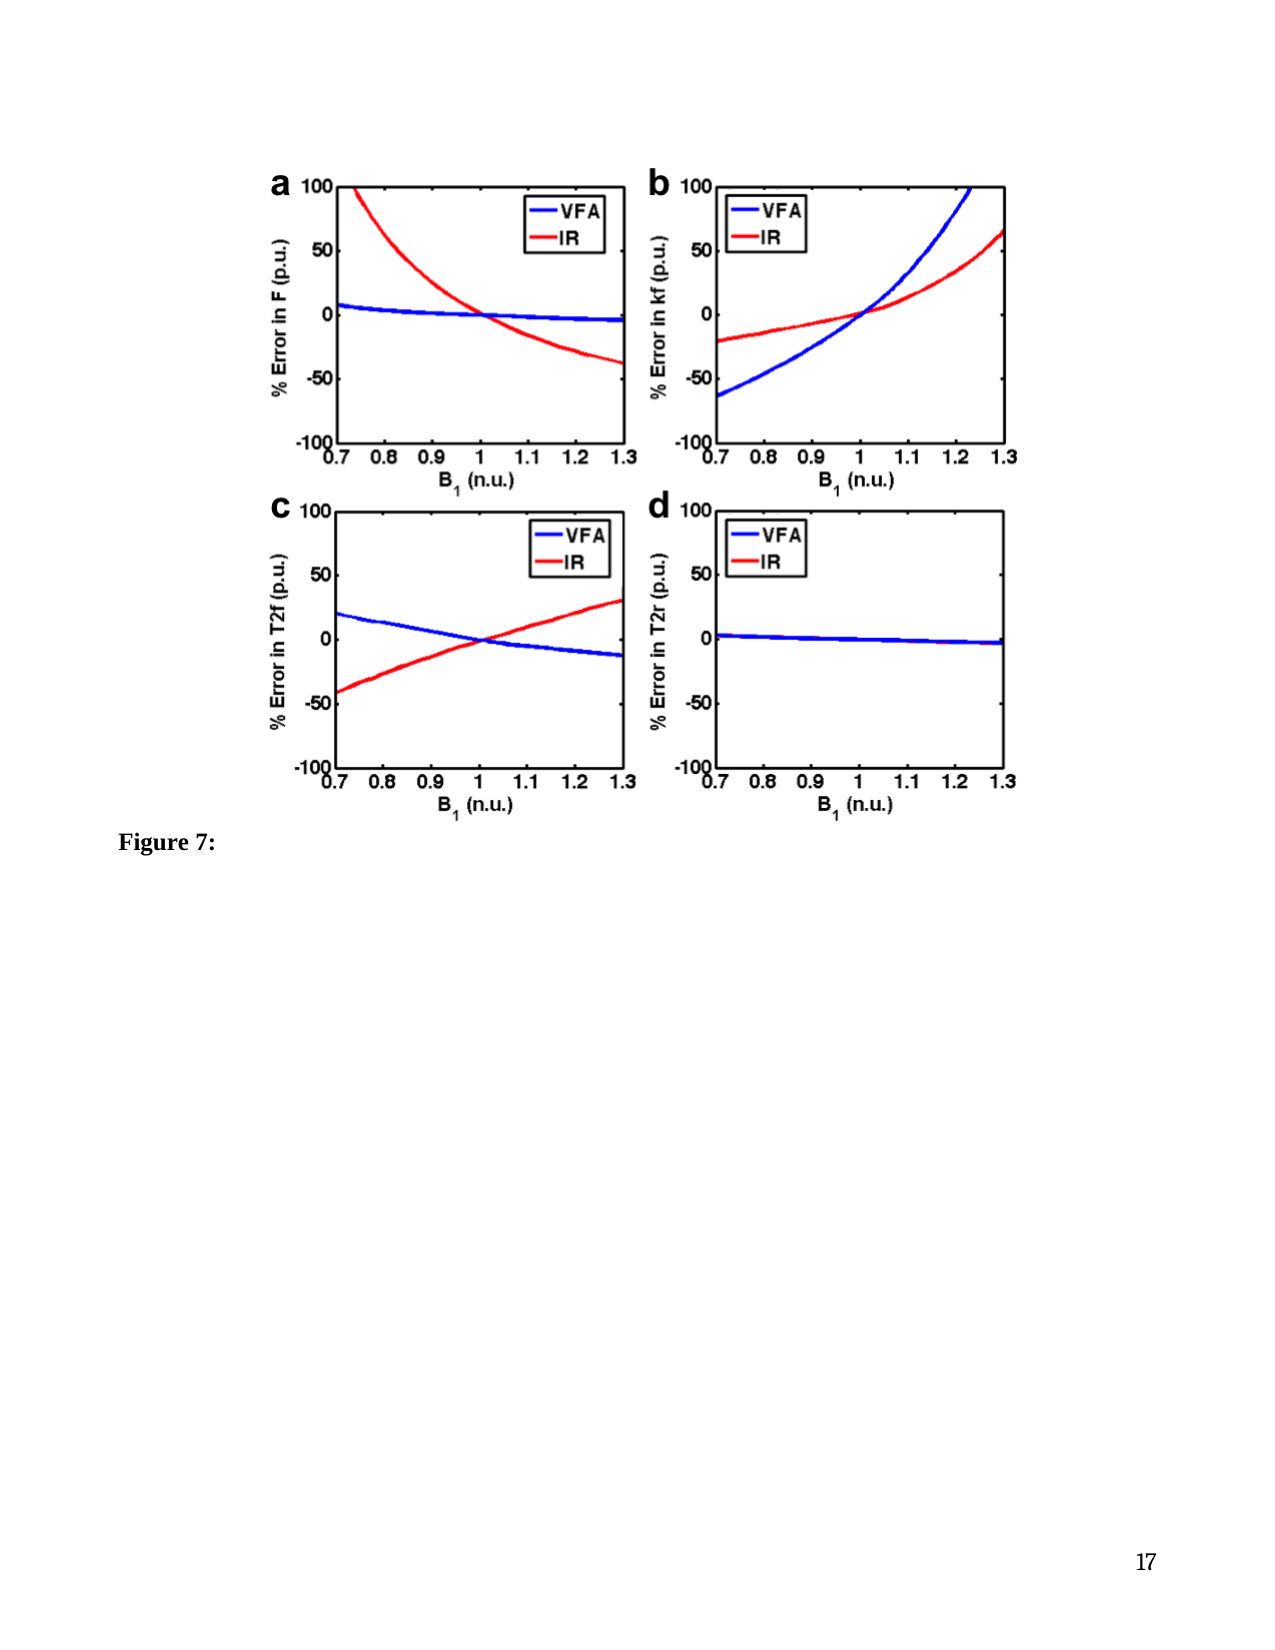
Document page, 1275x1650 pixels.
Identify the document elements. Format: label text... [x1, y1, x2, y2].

text Figure 7: [118, 827, 1157, 856]
picture [255, 150, 1021, 827]
